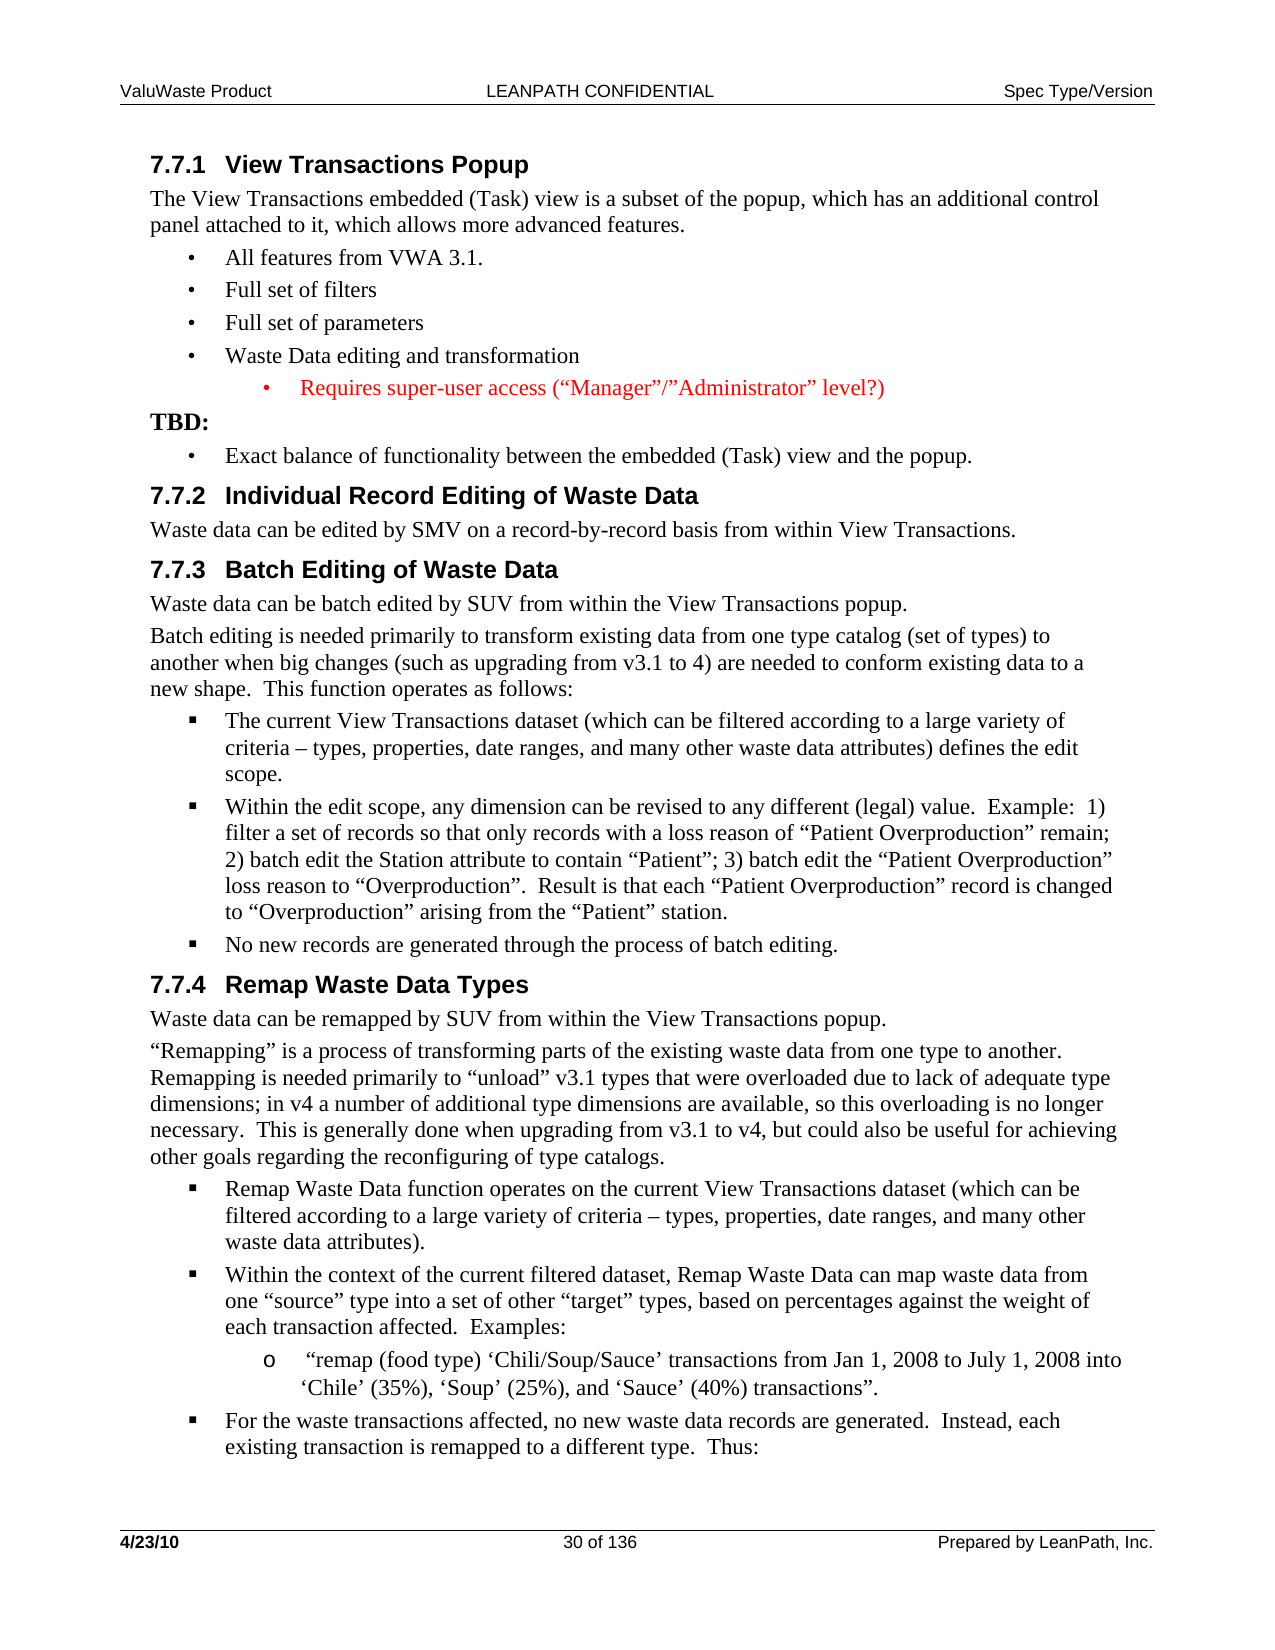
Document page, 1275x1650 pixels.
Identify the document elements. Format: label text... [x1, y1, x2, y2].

list The current View Transactions dataset (which can be filtered according to a large variety of criteria – types, properties, date ranges, and many other waste data attributes) defines the edit scope. [187, 708, 1125, 787]
list Within the context of the current filtered dataset, Remap Waste Data can map waste data from one “source” type into a set of other “target” types, based on percentages against the weight of each transaction affected. Examples: [187, 1261, 1125, 1340]
text TBD: [150, 407, 1125, 436]
list Exact balance of functionality between the embedded (Task) view and the popup. [187, 442, 1125, 468]
list “remap (food type) ‘Chili/Soup/Sauce’ transactions from Jan 1, 2008 to July 1, 2008 into ‘’ (35%), ‘Soup’ (25%), and ‘Sauce’ (40%) transactions”. [262, 1346, 1125, 1401]
list Within the edit scope, any dimension can be revised to any different (legal) value. Example: 1) filter a set of records so that only records with a loss reason of “Patient Overproduction” remain; 2) batch edit the Station attribute to contain “Patient”; 3) batch edit the “Patient Overproduction” loss reason to “Overproduction”. Result is that each “Patient Overproduction” record is changed to “Overproduction” arising from the “Patient” station. [187, 793, 1125, 925]
text Waste data can be remapped by SUV from within the View Transactions popup. [150, 1005, 1125, 1031]
list Waste Data editing and transformation [187, 342, 1125, 368]
subtitle Batch Editing of Waste Data [150, 555, 1125, 583]
list Requires super-user access (“Manager”/”Administrator” level?) [262, 374, 1125, 401]
text Waste data can be batch edited by SUV from within the View Transactions popup. [150, 590, 1125, 616]
list Full set of filters [187, 277, 1125, 303]
subtitle View Transactions Popup [150, 150, 1125, 179]
list Full set of parameters [187, 309, 1125, 336]
text “Remapping” is a process of transforming parts of the existing waste data from one type to another. Remapping is needed primarily to “unload” v3.1 types that were overloaded due to lack of adequate type dimensions; in v4 a number of additional type dimensions are available, so this overloading is no longer necessary. This is generally done when upgrading from v3.1 to v4, but could also be useful for achieving other goals regarding the reconfiguring of type catalogs. [150, 1037, 1125, 1169]
text Batch editing is needed primarily to transform existing data from one type catalog (set of types) to another when big changes (such as upgrading from v3.1 to 4) are needed to conform existing data to a new shape. This function operates as follows: [150, 622, 1125, 701]
list All features from VWA 3.1. [187, 244, 1125, 270]
text Waste data can be edited by SMV on a record-by-record basis from within View Transactions. [150, 516, 1125, 542]
list Remap Waste Data function operates on the current View Transactions dataset (which can be filtered according to a large variety of criteria – types, properties, date ranges, and many other waste data attributes). [187, 1175, 1125, 1254]
list No new records are generated through the process of batch editing. [187, 931, 1125, 957]
list For the waste transactions affected, no new waste data records are generated. Instead, each existing transaction is remapped to a different type. Thus: [187, 1407, 1125, 1459]
subtitle Individual Record Editing of Waste Data [150, 481, 1125, 509]
text The View Transactions embedded (Task) view is a subset of the popup, which has an additional control panel attached to it, which allows more advanced features. [150, 185, 1125, 238]
subtitle Remap Waste Data Types [150, 970, 1125, 998]
